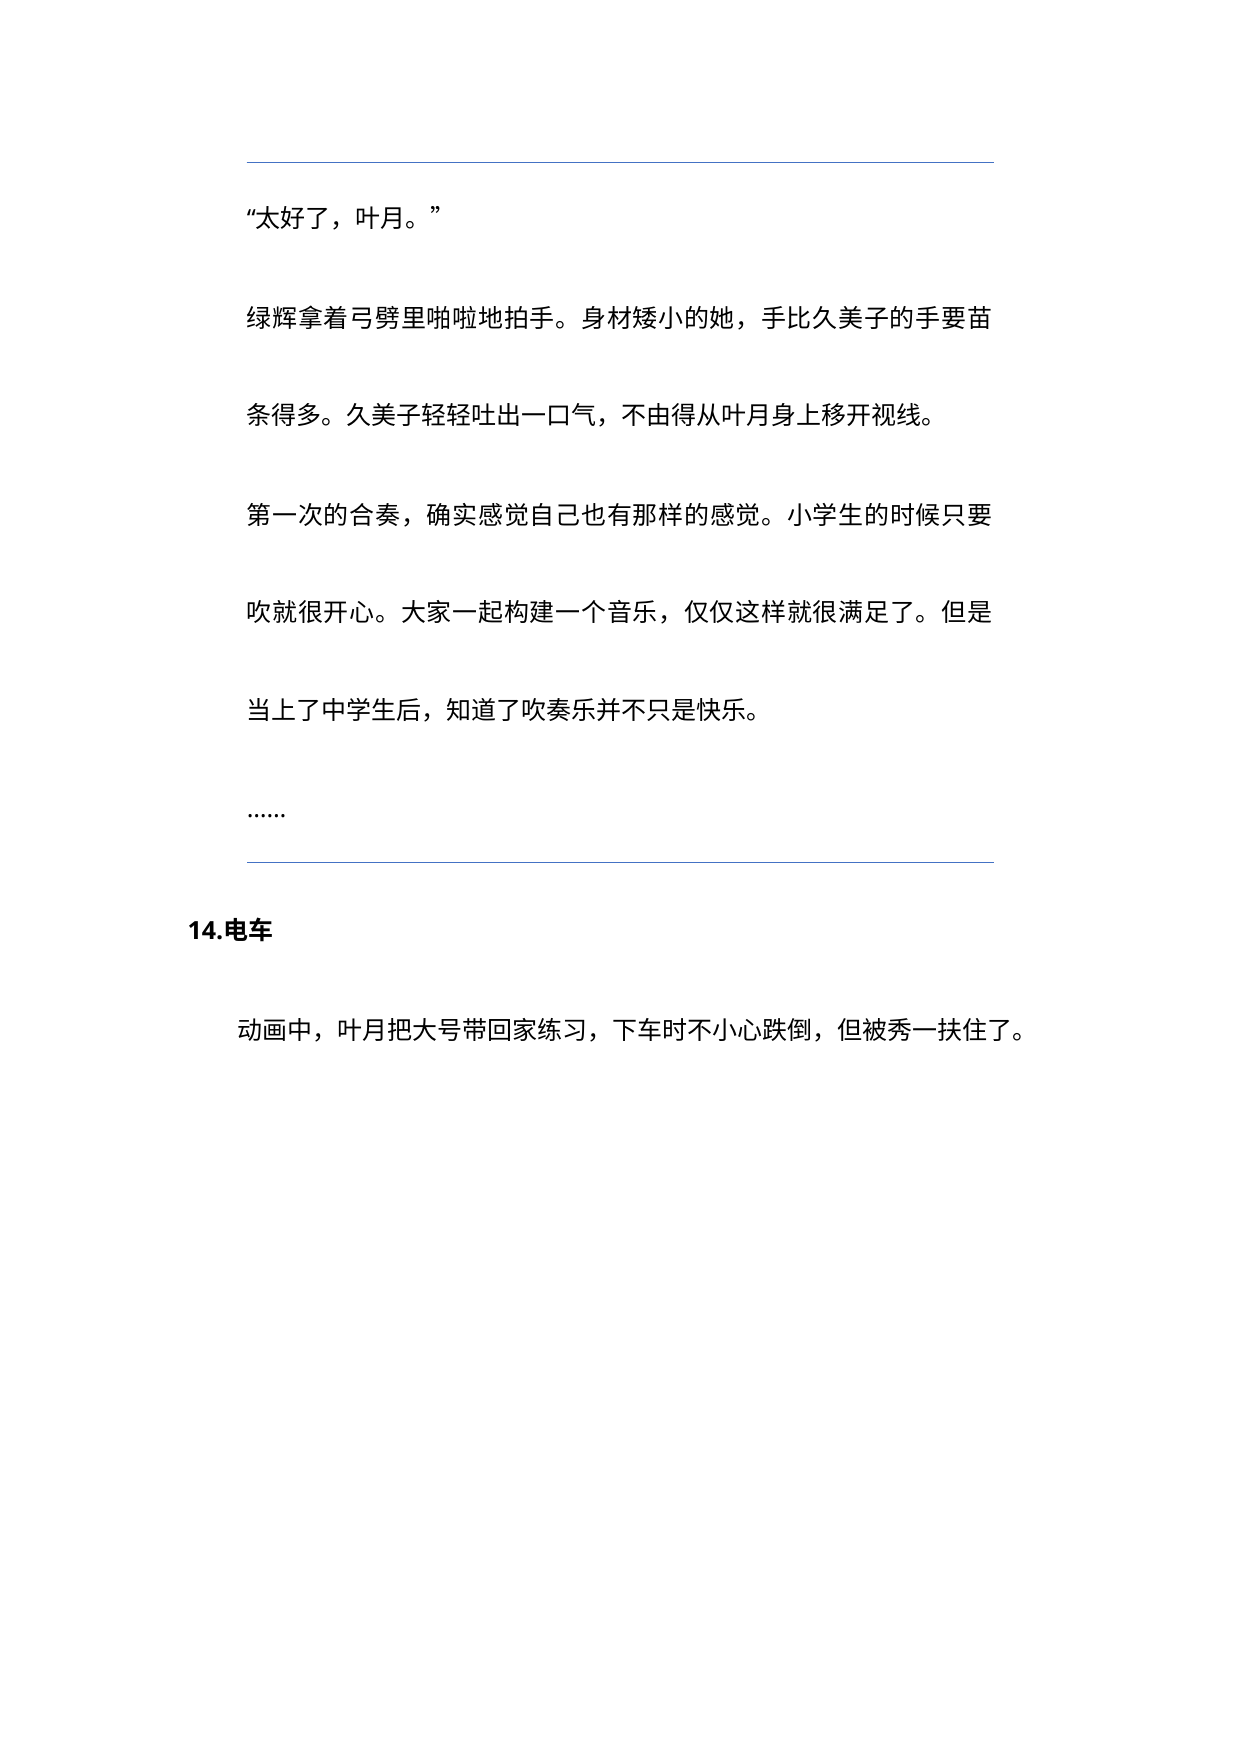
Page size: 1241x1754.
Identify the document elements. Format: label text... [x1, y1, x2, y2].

text 第一次的合奏，确实感觉自己也有那样的感觉。小学生的时候只要吹就很开心。大家一起构建一个音乐，仅仅这样就很满足了。但是当上了中学生后，知道了吹奏乐并不只是快乐。 [247, 459, 994, 741]
text “太好了，叶月。” [247, 163, 994, 249]
text 绿辉拿着弓劈里啪啦地拍手。身材矮小的她，手比久美子的手要苗条得多。久美子轻轻吐出一口气，不由得从叶月身上移开视线。 [247, 262, 994, 446]
subtitle 电车 [187, 896, 1053, 961]
text …… [247, 754, 994, 862]
text 动画中，叶月把大号带回家练习，下车时不小心跌倒，但被秀一扶住了。 [187, 996, 1053, 1061]
